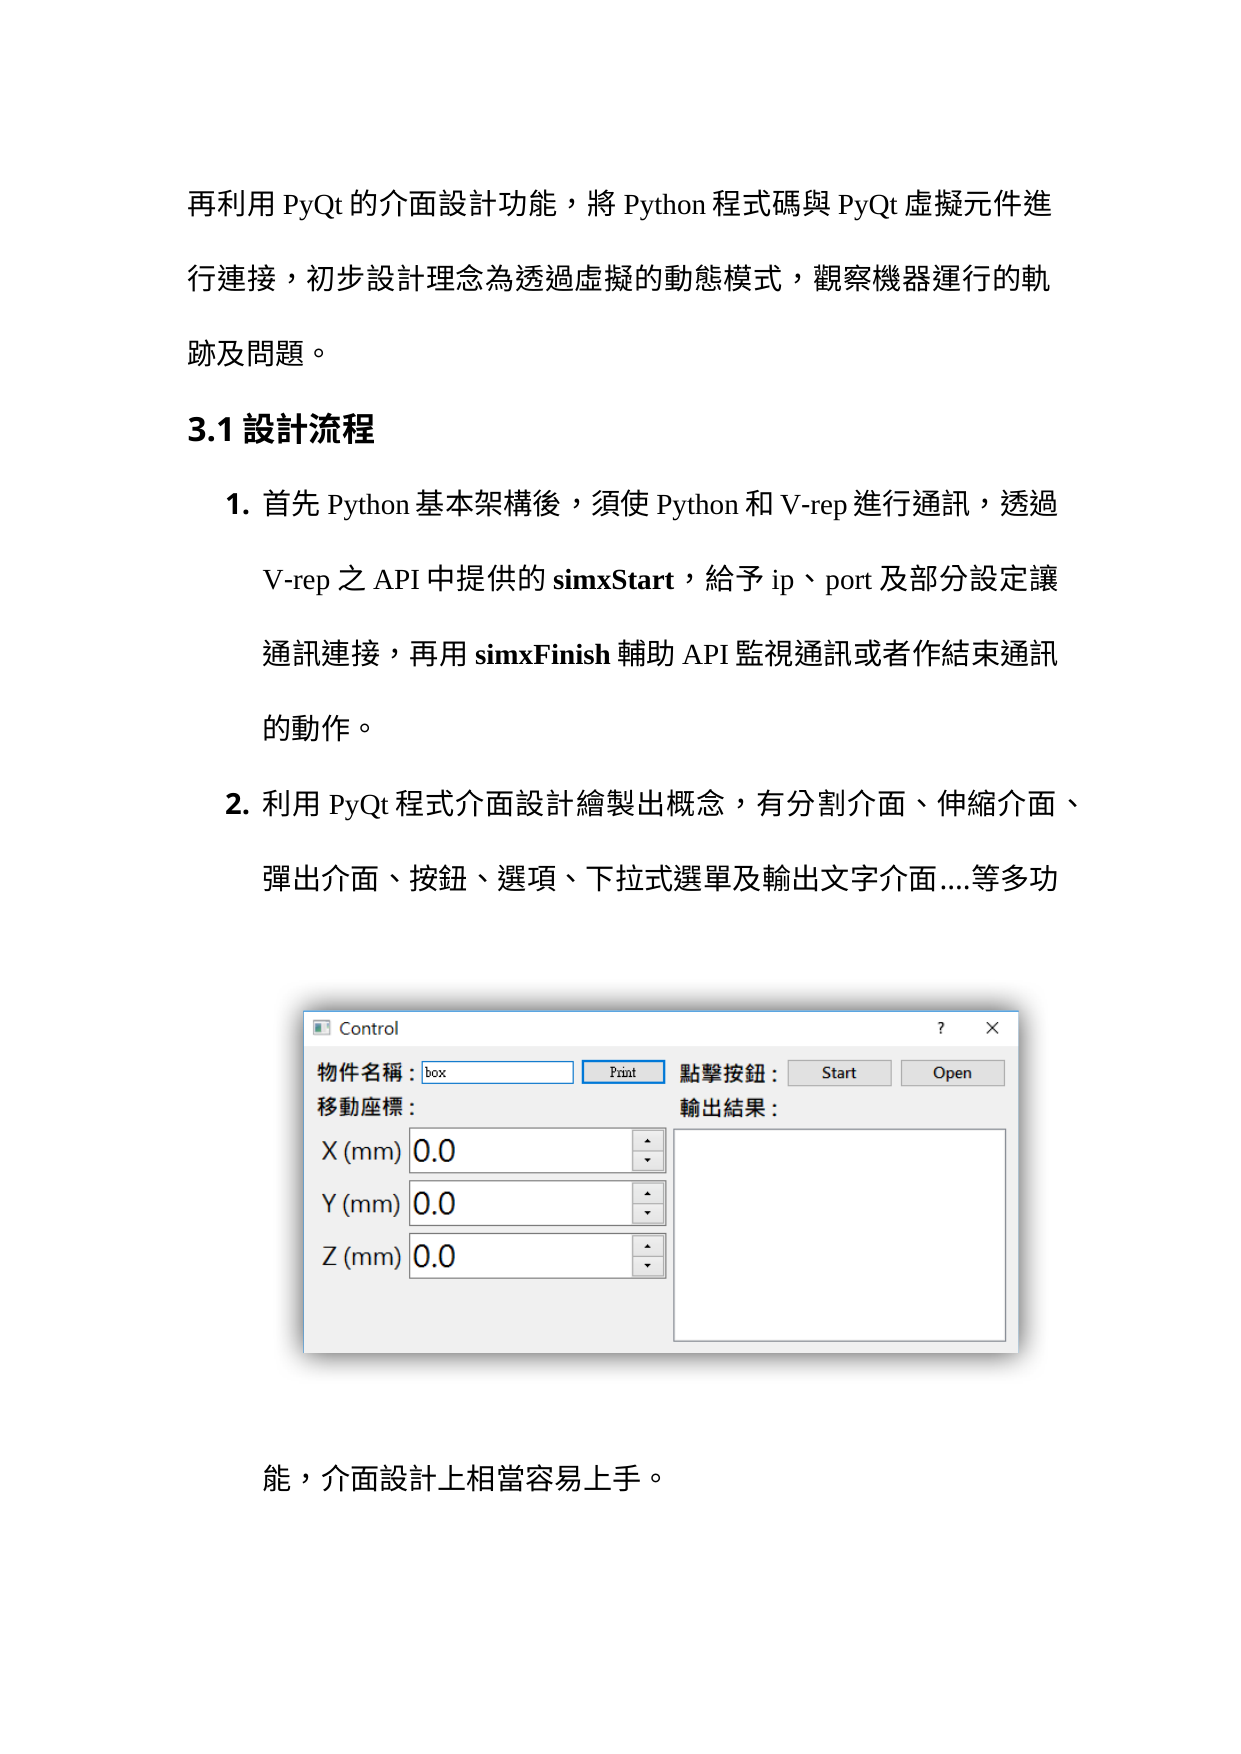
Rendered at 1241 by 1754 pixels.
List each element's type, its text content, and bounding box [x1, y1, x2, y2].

list 首先Python基本架構後，須使Python和V-rep進行通訊，透過V-rep之API中提供的simxStart，給予ip、port及部分設定讓通訊連接，再用simxFinish輔助API監視通訊或者作結束通訊的動作。 [225, 464, 1059, 764]
text 3.1設計流程 [187, 389, 1053, 464]
picture [303, 1010, 1019, 1353]
table_cell 4 [284, 990, 1038, 1373]
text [187, 164, 1053, 389]
